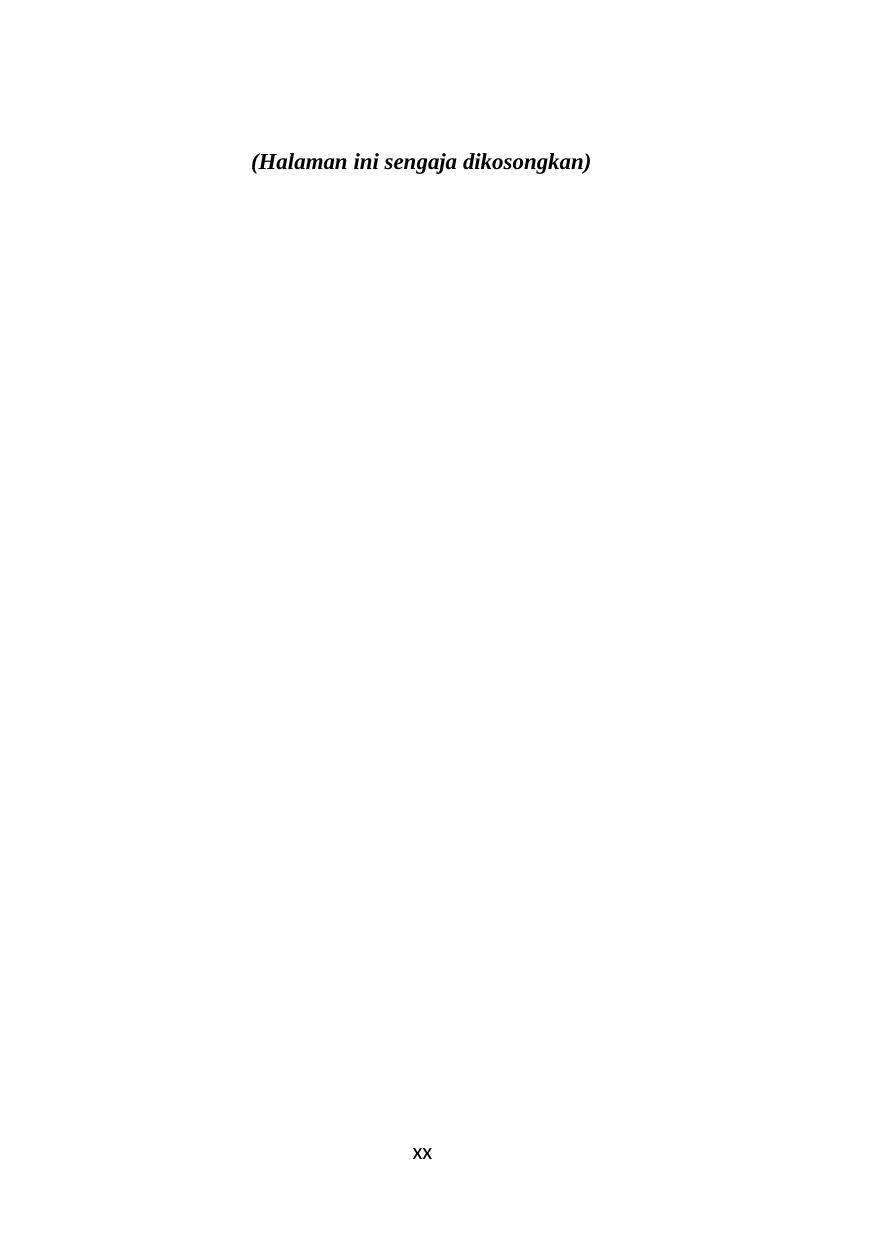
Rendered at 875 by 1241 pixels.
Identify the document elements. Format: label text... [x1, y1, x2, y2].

text (Halaman ini sengaja dikosongkan) [118, 148, 726, 174]
